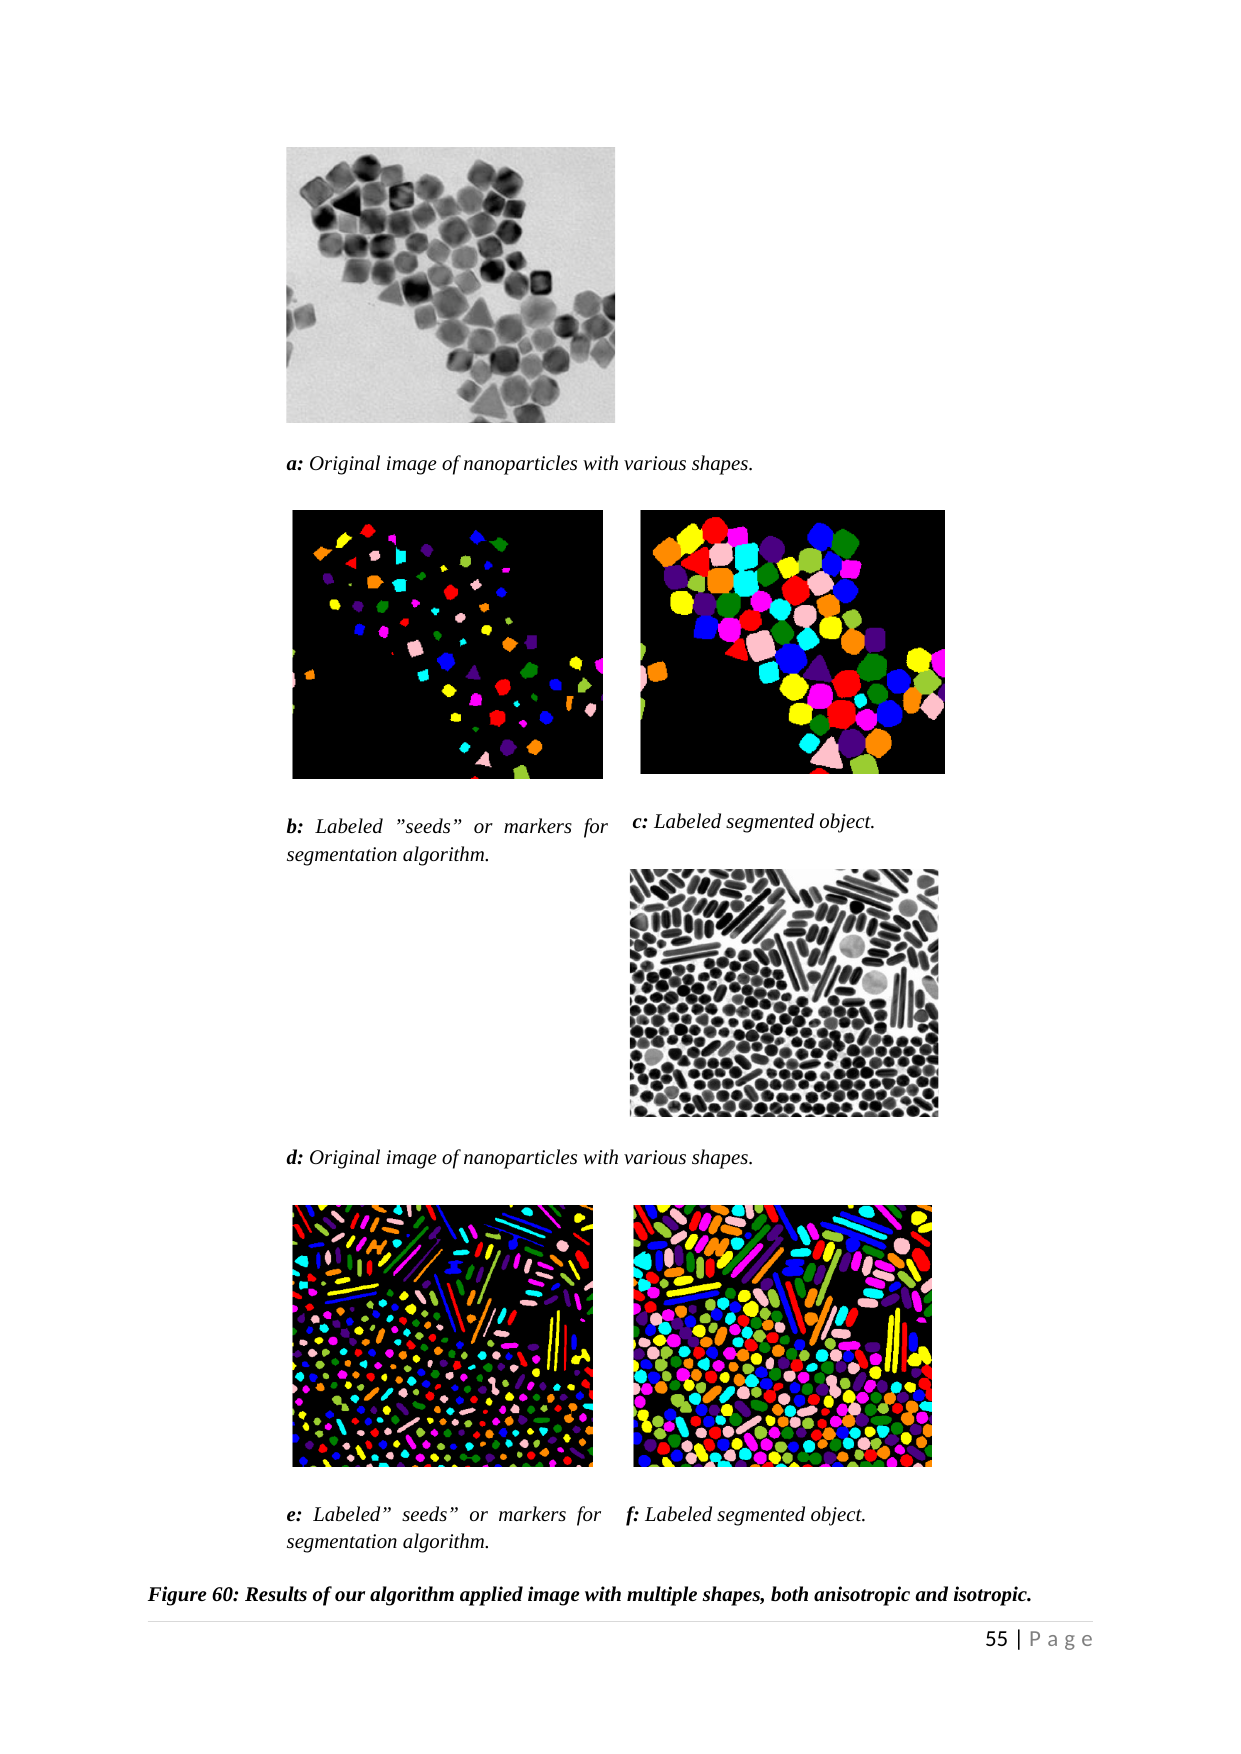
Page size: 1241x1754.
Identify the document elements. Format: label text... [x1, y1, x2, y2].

table_cell b: Labeled ”seeds” or markers for segmentation algorithm. [275, 479, 621, 869]
table_header a: Original image of nanoparticles with various shapes. [275, 148, 965, 479]
picture [629, 869, 939, 1117]
table_cell e: Labeled” seeds” or markers for segmentation algorithm. [275, 1173, 615, 1557]
table_cell f: Labeled segmented object. [615, 1173, 950, 1557]
table_cell d: Original image of nanoparticles with various shapes. [275, 869, 950, 1173]
table_cell c: Labeled segmented object. [621, 479, 965, 869]
picture [285, 1198, 599, 1474]
picture [286, 147, 616, 423]
picture [285, 503, 609, 786]
picture [626, 1198, 938, 1474]
picture [633, 503, 951, 781]
text Figure 60: Results of our algorithm applied image with multiple shapes, both anisotropic and isotropic. [148, 1582, 1093, 1606]
